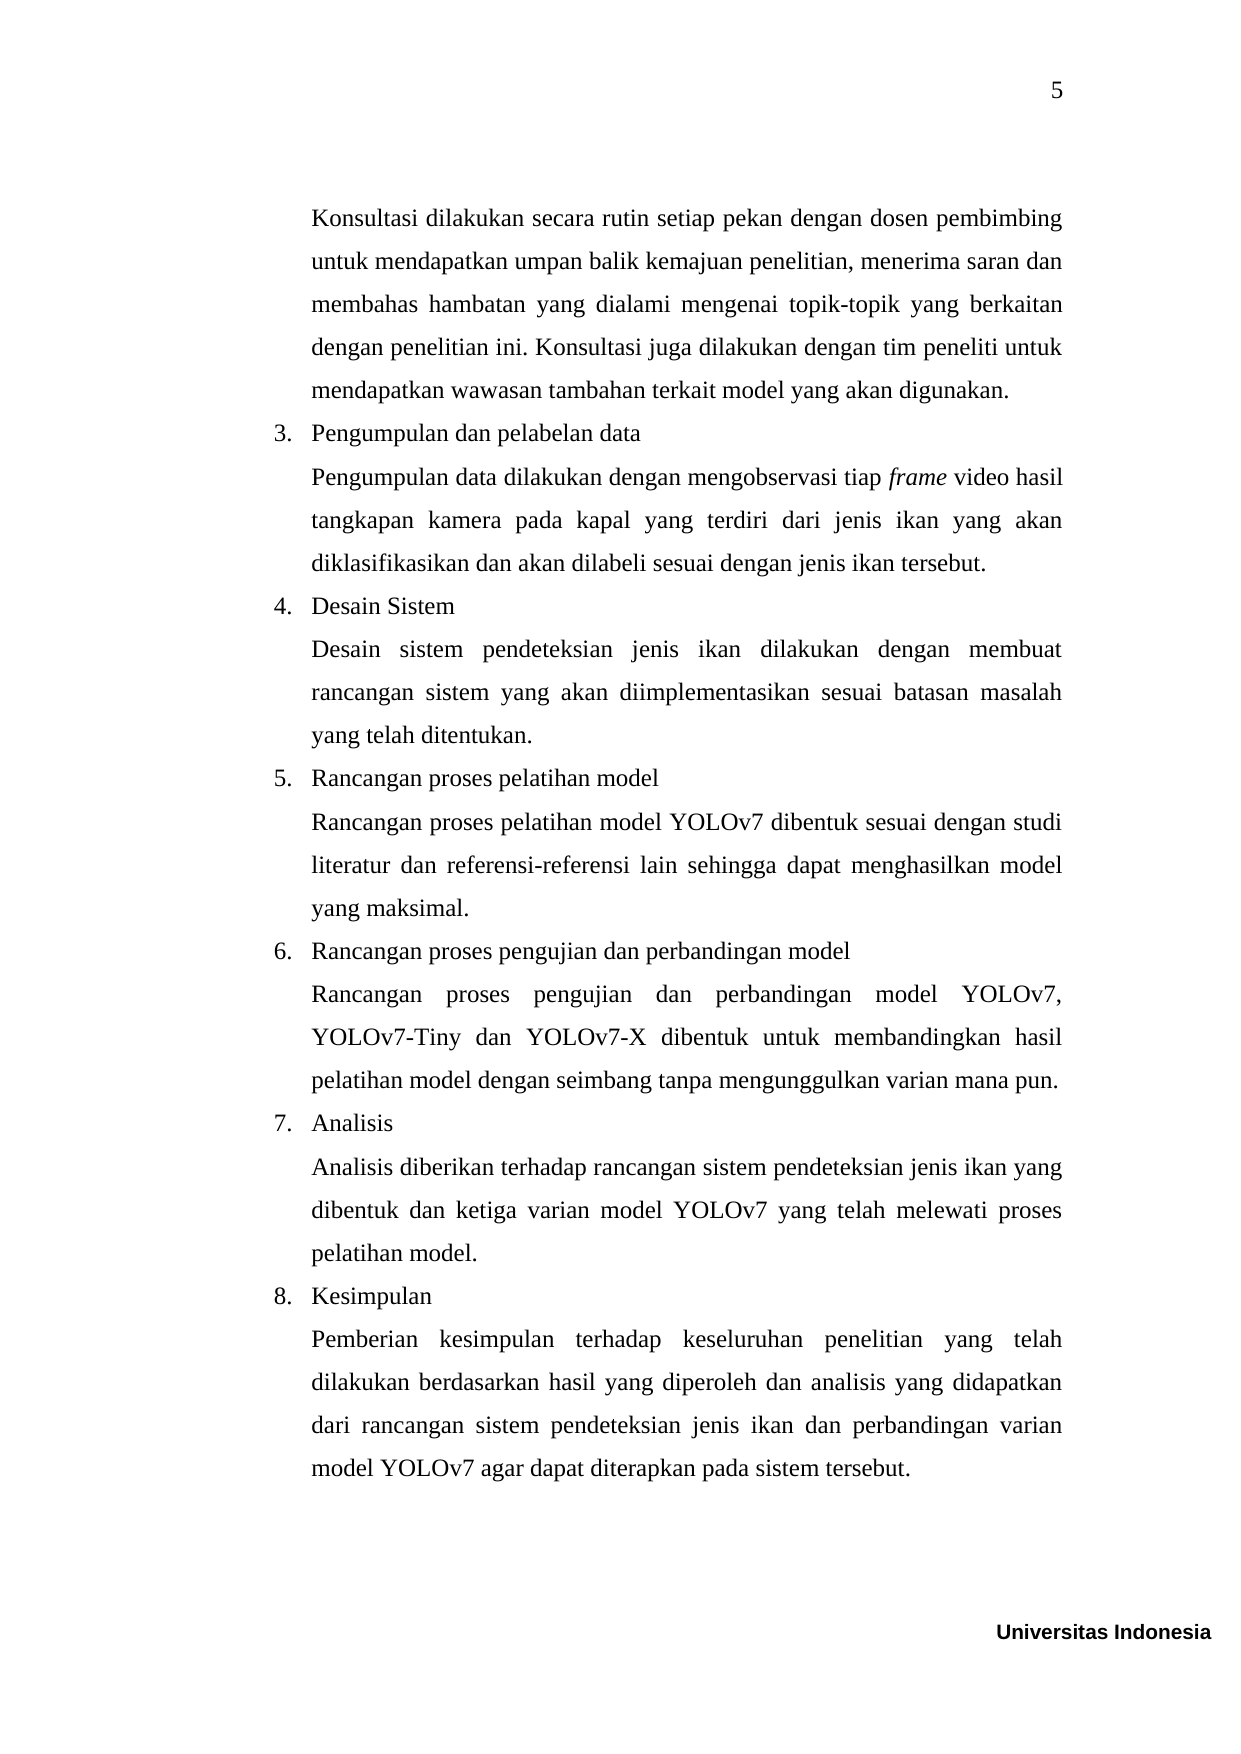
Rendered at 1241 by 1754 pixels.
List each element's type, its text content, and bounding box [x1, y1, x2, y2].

list Pemberian kesimpulan terhadap keseluruhan penelitian yang telah dilakukan berdasarkan hasil yang diperoleh dan analisis yang didapatkan dari rancangan sistem pendeteksian jenis ikan dan perbandingan varian model YOLOv7 agar dapat diterapkan pada sistem tersebut. [311, 1324, 1063, 1482]
list Konsultasi dilakukan secara rutin setiap pekan dengan dosen pembimbing untuk mendapatkan umpan balik kemajuan penelitian, menerima saran dan membahas hambatan yang dialami mengenai topik-topik yang berkaitan dengan penelitian ini. Konsultasi juga dilakukan dengan tim peneliti untuk mendapatkan wawasan tambahan terkait model yang akan digunakan. [311, 203, 1063, 404]
list Rancangan proses pengujian dan perbandingan model [274, 936, 1063, 965]
list Pengumpulan data dilakukan dengan mengobservasi tiap frame video hasil tangkapan kamera pada kapal yang terdiri dari jenis ikan yang akan diklasifikasikan dan akan dilabeli sesuai dengan jenis ikan tersebut. [311, 462, 1063, 577]
list Desain sistem pendeteksian jenis ikan dilakukan dengan membuat rancangan sistem yang akan diimplementasikan sesuai batasan masalah yang telah ditentukan. [311, 634, 1063, 749]
list Rancangan proses pelatihan model YOLOv7 dibentuk sesuai dengan studi literatur dan referensi-referensi lain sehingga dapat menghasilkan model yang maksimal. [311, 807, 1063, 922]
list Rancangan proses pelatihan model [274, 763, 1063, 792]
list Desain Sistem [274, 591, 1063, 620]
list Analisis [274, 1108, 1063, 1137]
list Analisis diberikan terhadap rancangan sistem pendeteksian jenis ikan yang dibentuk dan ketiga varian model YOLOv7 yang telah melewati proses pelatihan model. [311, 1152, 1063, 1267]
list Kesimpulan [274, 1281, 1063, 1310]
list Rancangan proses pengujian dan perbandingan model YOLOv7, YOLOv7-Tiny dan YOLOv7-X dibentuk untuk membandingkan hasil pelatihan model dengan seimbang tanpa mengunggulkan varian mana pun. [311, 979, 1063, 1094]
list Pengumpulan dan pelabelan data [274, 418, 1063, 447]
